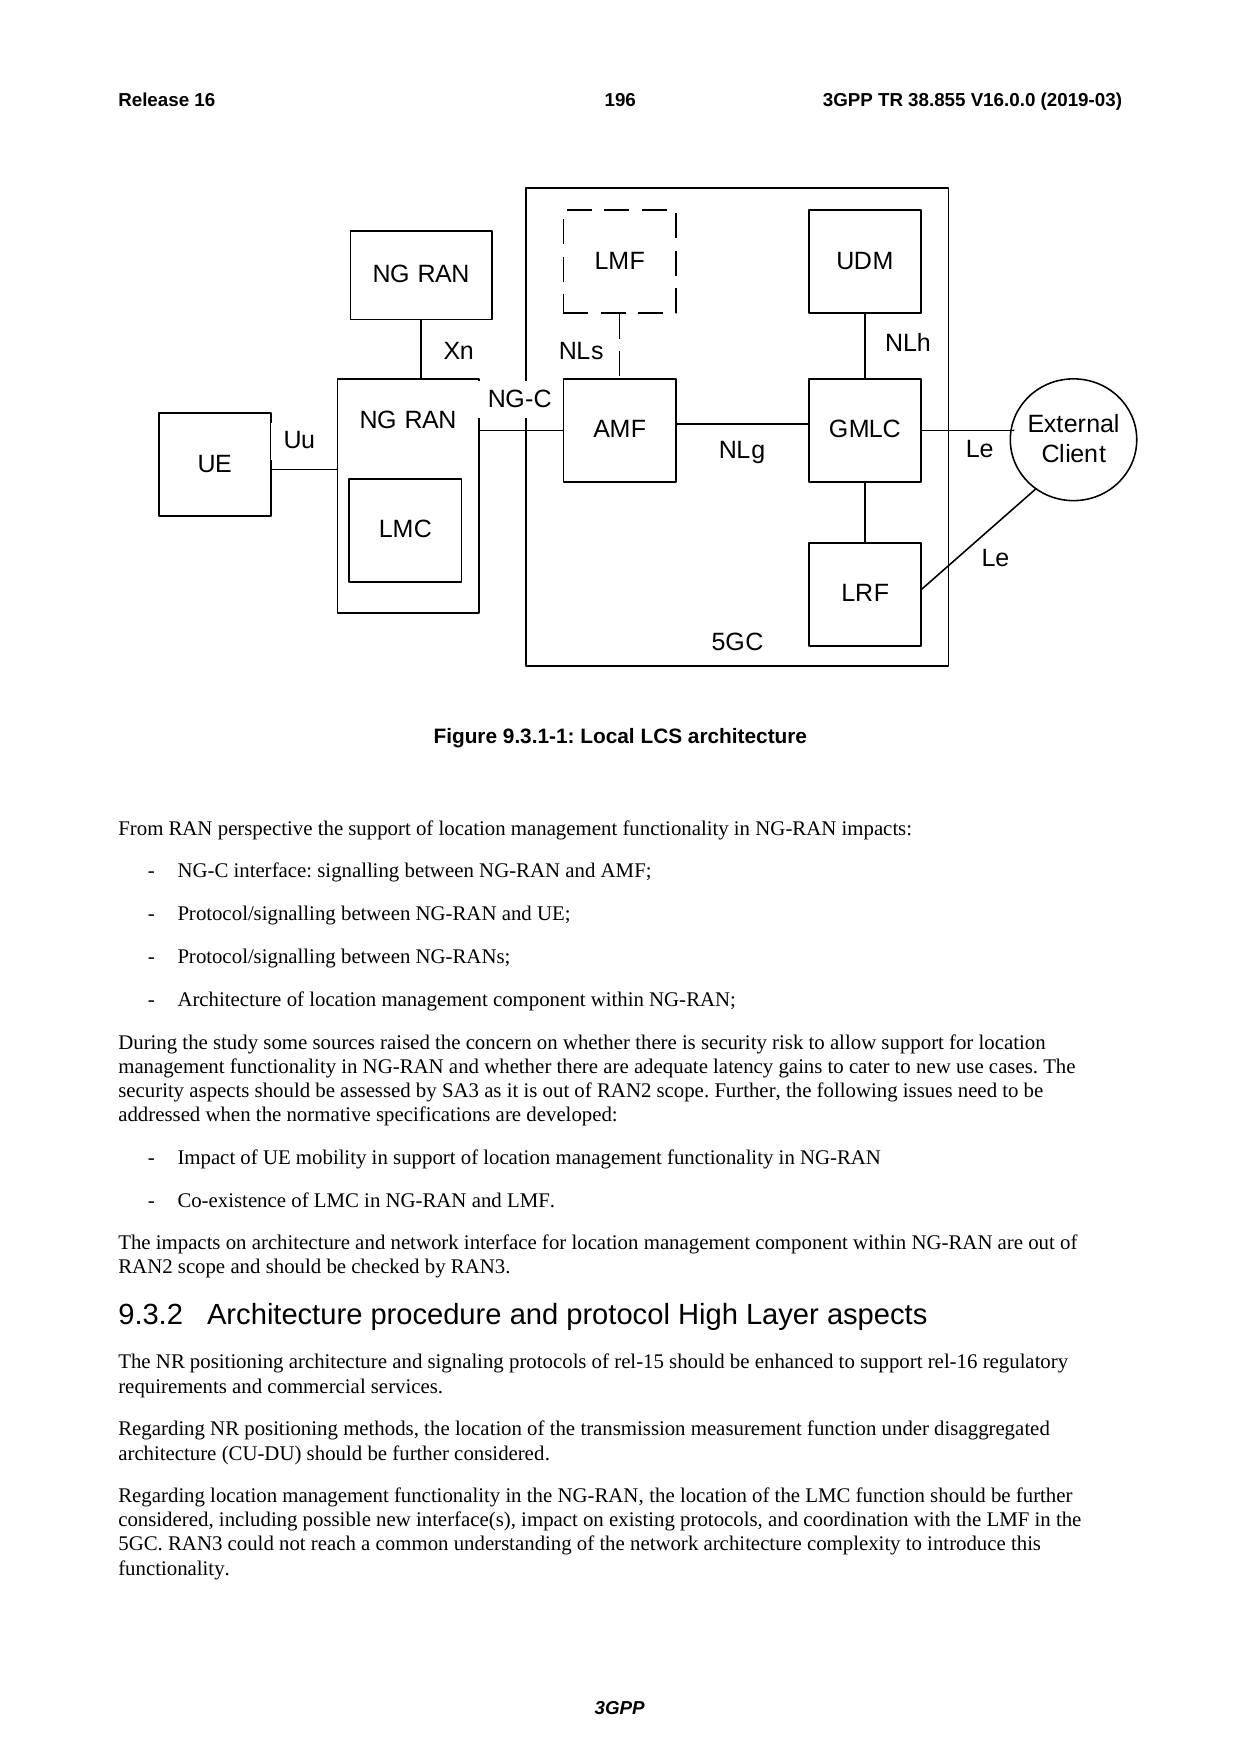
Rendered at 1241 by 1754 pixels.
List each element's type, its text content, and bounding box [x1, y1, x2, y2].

text Regarding location management functionality in the NG-RAN, the location of the LMC function should be further considered, including possible new interface(s), impact on existing protocols, and coordination with the LMF in the 5GC. RAN3 could not reach a common understanding of the network architecture complexity to introduce this functionality. [118, 1483, 1122, 1579]
text During the study some sources raised the concern on whether there is security risk to allow support for location management functionality in NG-RAN and whether there are adequate latency gains to cater to new use cases. The security aspects should be assessed by SA3 as it is out of RAN2 scope. Further, the following issues need to be addressed when the normative specifications are developed: [118, 1030, 1122, 1126]
text - Co-existence of LMC in NG-RAN and LMF. [148, 1187, 1122, 1212]
text Figure 9.3.1-1: Local LCS architecture [118, 724, 1122, 748]
text - Impact of UE mobility in support of location management functionality in NG-RAN [148, 1145, 1122, 1169]
text From RAN perspective the support of location management functionality in NG-RAN impacts: [118, 816, 1122, 840]
text The impacts on architecture and network interface for location management component within NG-RAN are out of RAN2 scope and should be checked by RAN3. [118, 1230, 1122, 1278]
text Regarding NR positioning methods, the location of the transmission measurement function under disaggregated architecture (CU-DU) should be further considered. [118, 1416, 1122, 1464]
subtitle 9.3.2 Architecture procedure and protocol High Layer aspects [118, 1297, 1122, 1331]
text The NR positioning architecture and signaling protocols of rel-15 should be enhanced to support rel-16 regulatory requirements and commercial services. [118, 1349, 1122, 1398]
text - Protocol/signalling between NG-RAN and UE; [148, 901, 1122, 925]
text - Architecture of location management component within NG-RAN; [148, 987, 1122, 1011]
text - NG-C interface: signalling between NG-RAN and AMF; [148, 858, 1122, 882]
text - Protocol/signalling between NG-RANs; [148, 944, 1122, 968]
